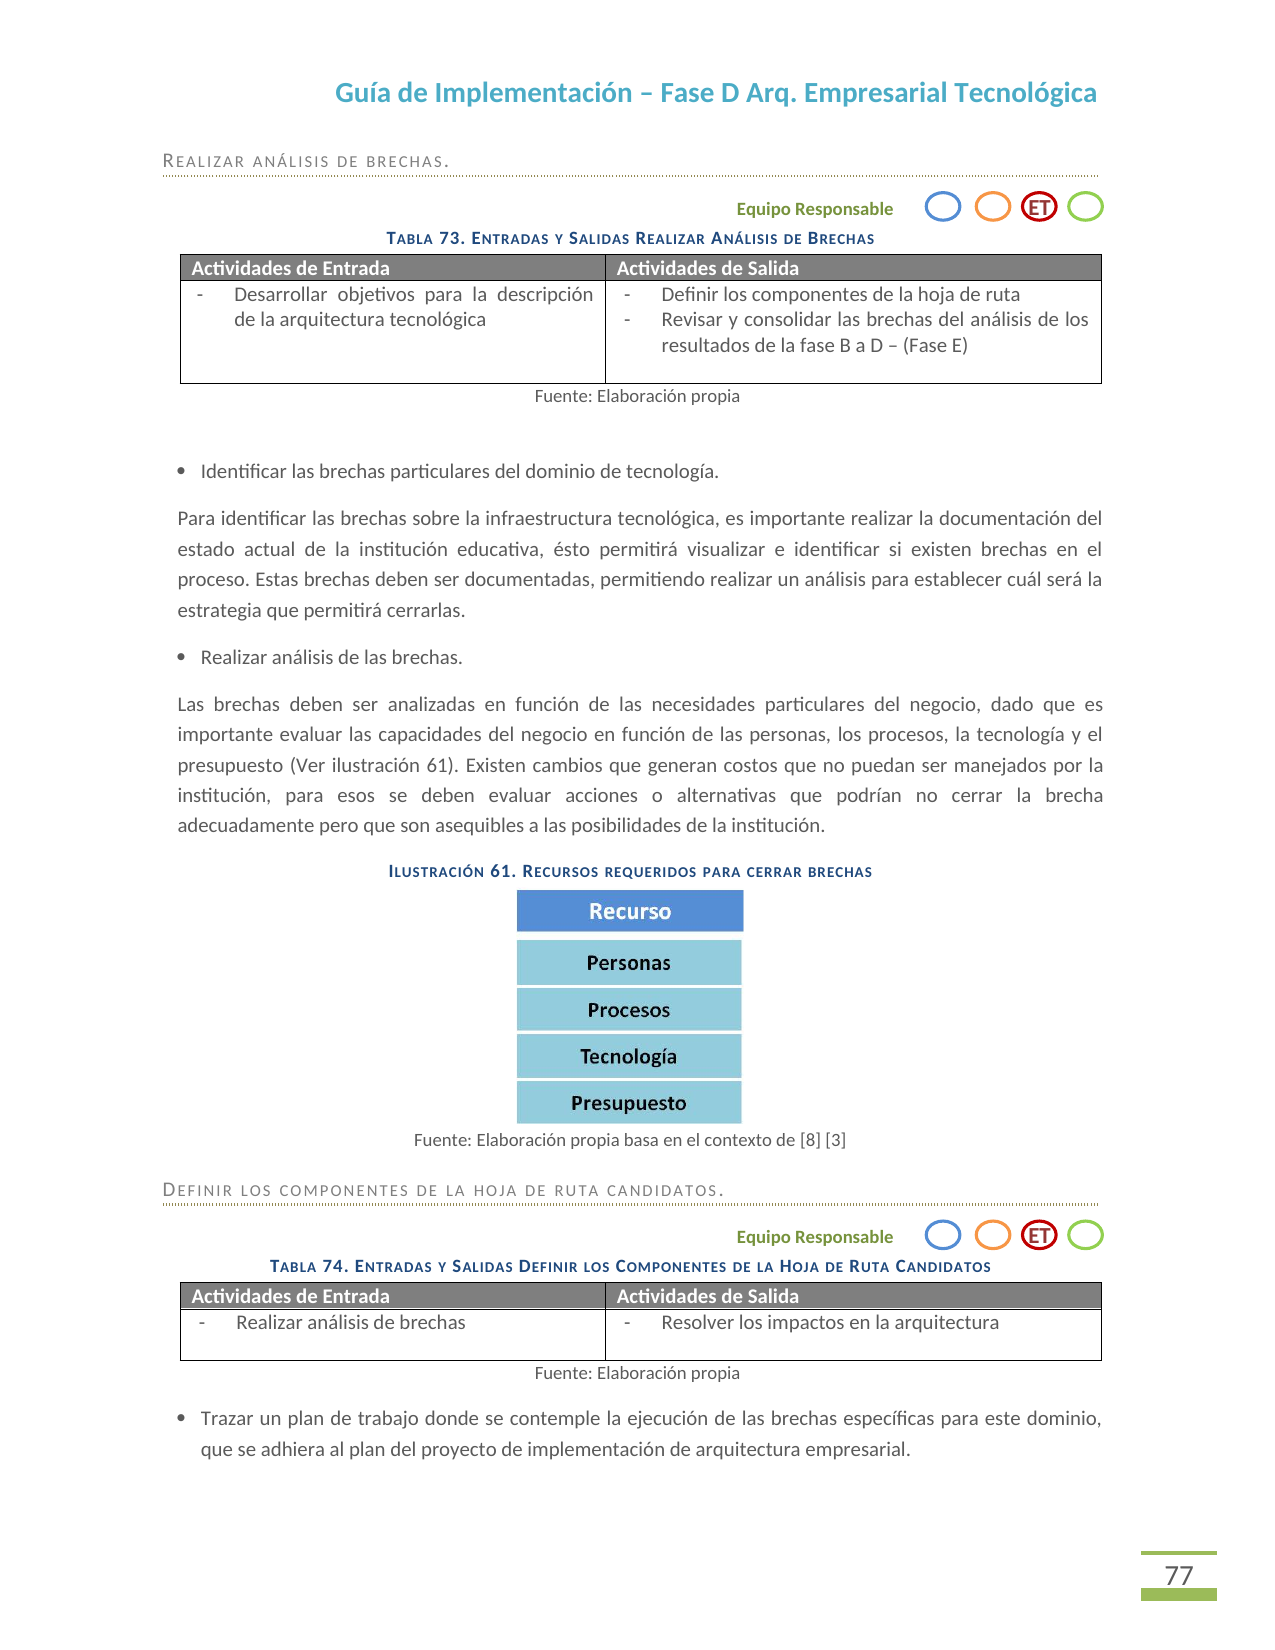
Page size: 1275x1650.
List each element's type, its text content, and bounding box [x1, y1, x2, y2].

table_header Actividades de Entrada [181, 1283, 605, 1308]
list Trazar un plan de trabajo donde se contemple la ejecución de las brechas específicas para este dominio, que se adhiera al plan del proyecto de implementación de arquitectura empresarial. [177, 1406, 1105, 1461]
table_cell Desarrollar objetivos para la descripción de la arquitectura tecnológica [181, 281, 605, 383]
list Realizar análisis de las brechas. [177, 644, 1105, 669]
table_header Actividades de Entrada [181, 255, 605, 280]
table_header Actividades de Salida [606, 255, 1101, 280]
text Fuente: Elaboración propia [177, 1361, 1098, 1384]
subtitle Definir los componentes de la hoja de ruta candidatos. [162, 1176, 1098, 1206]
table_cell Definir los componentes de la hoja de ruta Revisar y consolidar las brechas del análisis de los resultados de la fase B a D – (Fase E) [606, 281, 1101, 383]
text Equipo Responsable GP PN ET GC [162, 1221, 933, 1249]
text Fuente: Elaboración propia [177, 384, 1098, 407]
list Identificar las brechas particulares del dominio de tecnología. [177, 458, 1105, 484]
text Ilustración 61. Recursos requeridos para cerrar brechas [162, 860, 1098, 883]
table_cell Realizar análisis de brechas [181, 1310, 605, 1360]
text Fuente: Elaboración propia basa en el contexto de [8] [3] [162, 1128, 1098, 1151]
subtitle Realizar análisis de brechas. [162, 148, 1098, 177]
table_cell Resolver los impactos en la arquitectura [606, 1310, 1101, 1360]
text Las brechas deben ser analizadas en función de las necesidades particulares del negocio, dado que es importante evaluar las capacidades del negocio en función de las personas, los procesos, la tecnología y el presupuesto (Ver ilustración 61). Existen cambios que generan costos que no puedan ser manejados por la institución, para esos se deben evaluar acciones o alternativas que podrían no cerrar la brecha adecuadamente pero que son asequibles a las posibilidades de la institución. [177, 691, 1105, 838]
text Equipo Responsable GP PN ET GC [162, 193, 934, 221]
picture [516, 887, 744, 1124]
text Para identificar las brechas sobre la infraestructura tecnológica, es importante realizar la documentación del estado actual de la institución educativa, ésto permitirá visualizar e identificar si existen brechas en el proceso. Estas brechas deben ser documentadas, permitiendo realizar un análisis para establecer cuál será la estrategia que permitirá cerrarlas. [177, 506, 1105, 622]
table_header Actividades de Salida [606, 1283, 1101, 1308]
